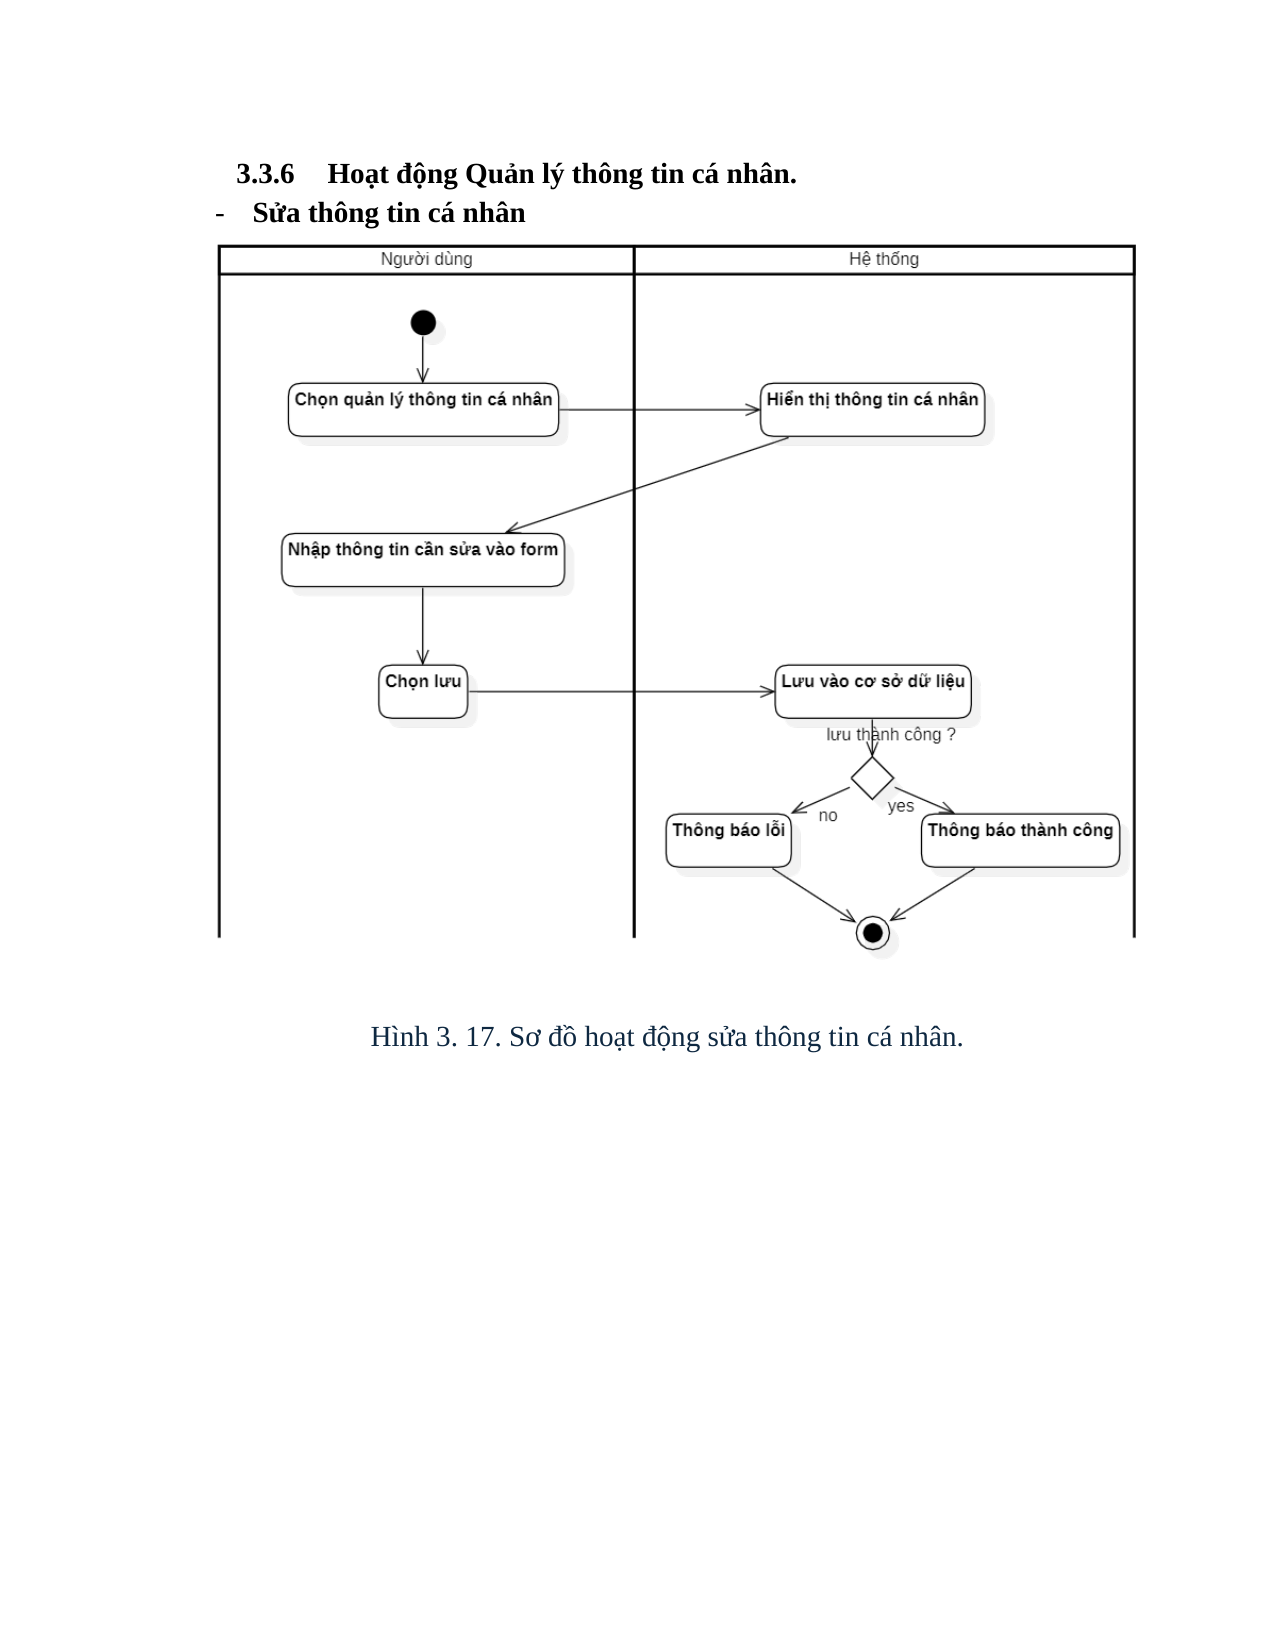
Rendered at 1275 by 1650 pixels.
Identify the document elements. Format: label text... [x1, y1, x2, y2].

picture [206, 233, 1187, 1002]
list Hoạt động Quản lý thông tin cá nhân. [236, 157, 1157, 190]
list Sửa thông tin cá nhân [215, 195, 1157, 229]
text Hình 3. 17. Sơ đồ hoạt động sửa thông tin cá nhân. [177, 1019, 1157, 1053]
